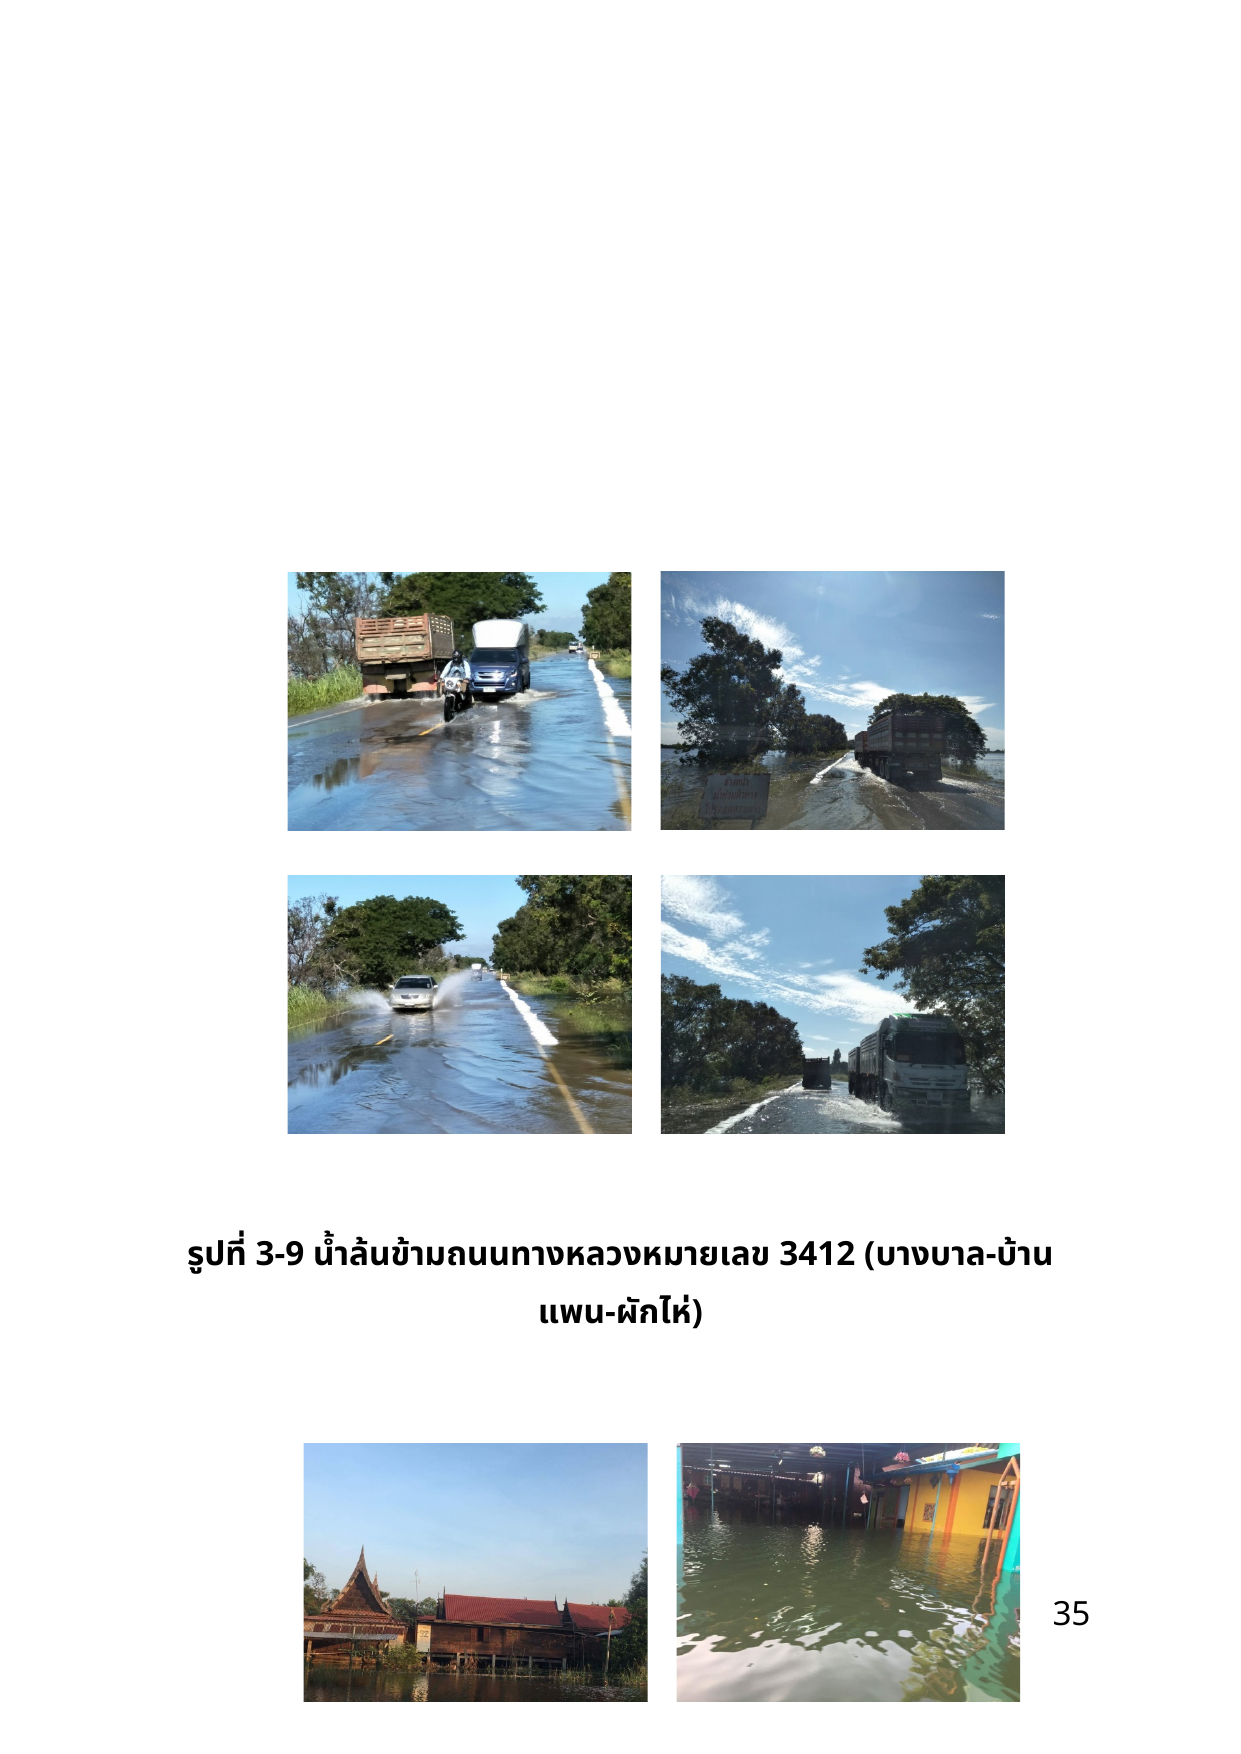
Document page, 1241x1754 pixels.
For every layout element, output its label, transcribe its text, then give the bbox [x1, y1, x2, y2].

picture [303, 1443, 648, 1702]
picture [287, 875, 632, 1134]
picture [287, 572, 632, 831]
picture [676, 1443, 1021, 1702]
picture [660, 571, 1005, 830]
text รูปที่ 3-9 น้ำล้นข้ามถนนทางหลวงหมายเลข 3412 (บางบาล-บ้านแพน-ผักไห่) [150, 1230, 1090, 1339]
picture [660, 875, 1005, 1134]
